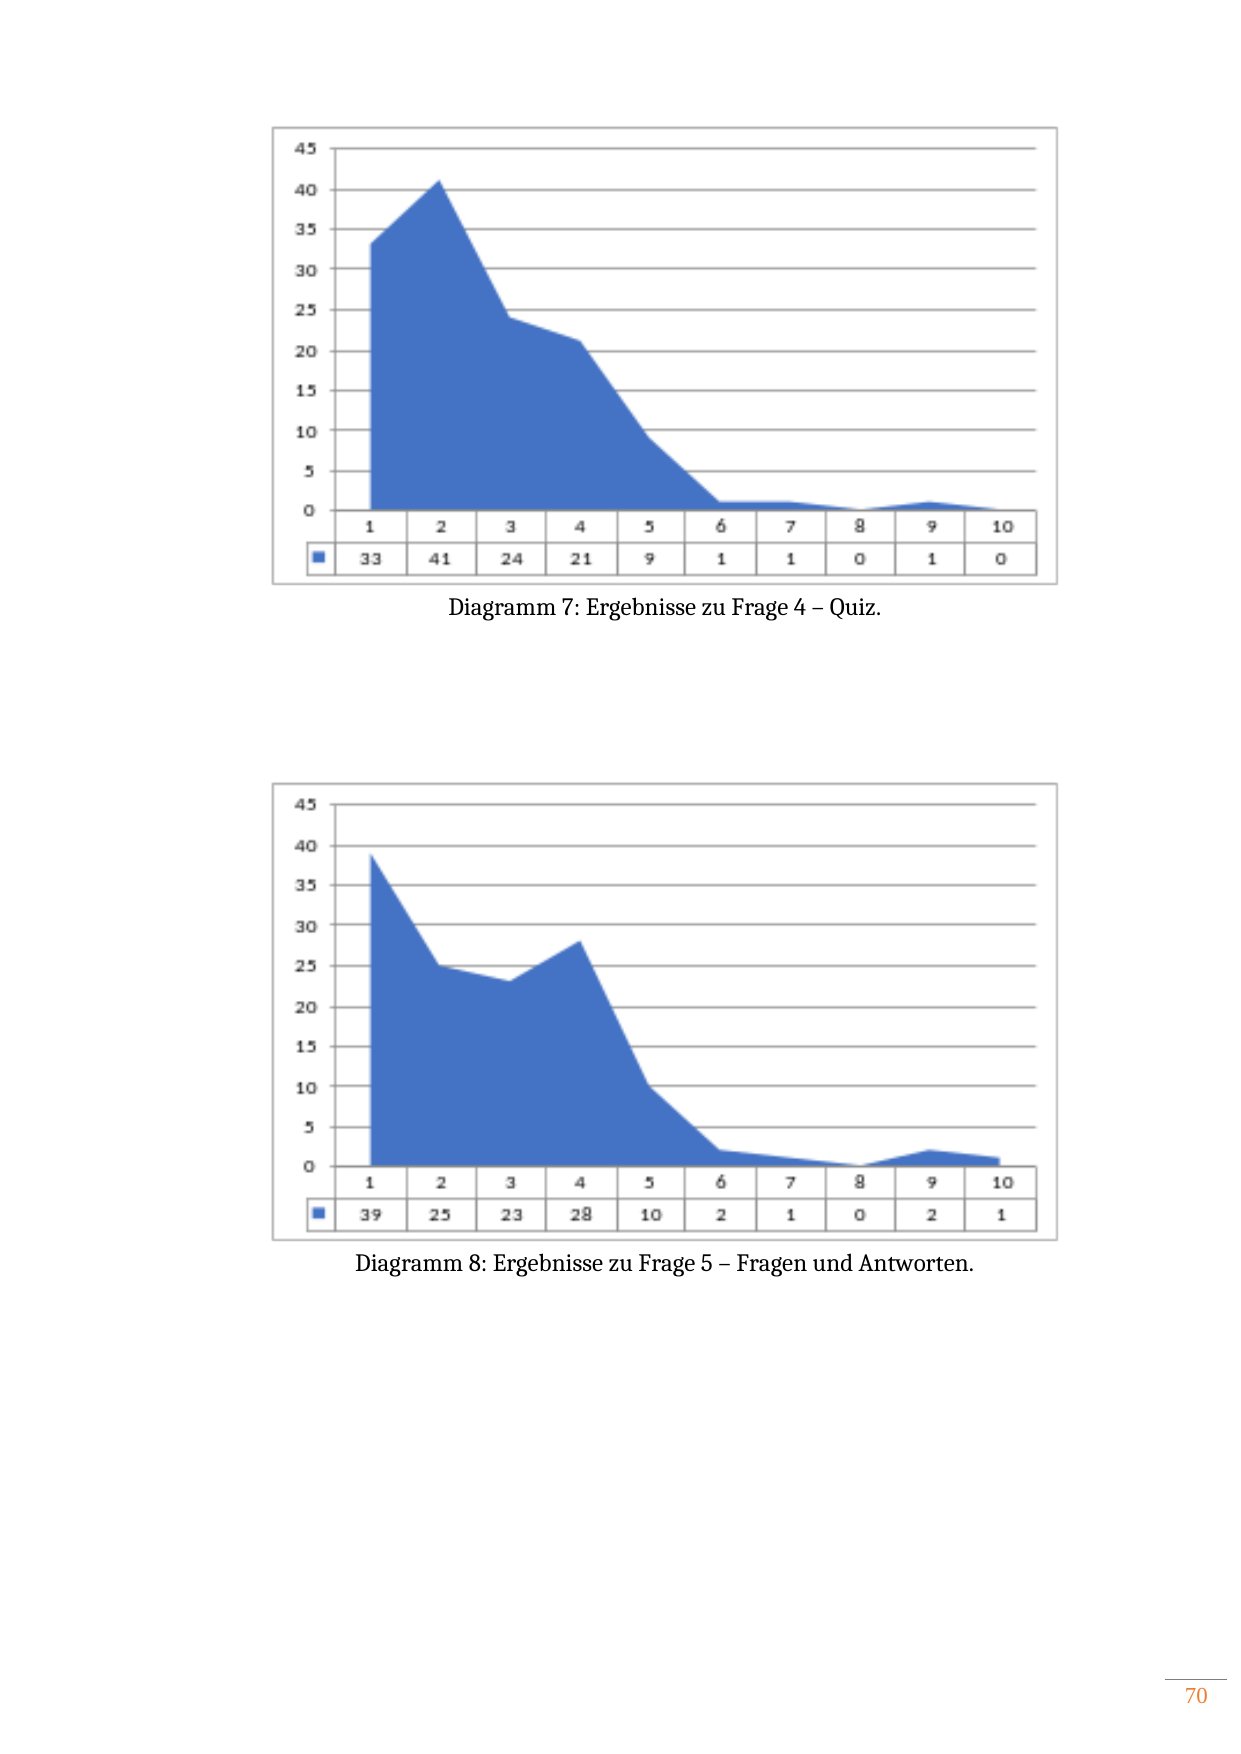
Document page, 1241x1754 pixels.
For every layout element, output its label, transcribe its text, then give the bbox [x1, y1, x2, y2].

text Diagramm 8: Ergebnisse zu Frage 5 – Fragen und Antworten. [177, 1249, 1152, 1277]
text Diagramm 7: Ergebnisse zu Frage 4 – Quiz. [177, 593, 1152, 621]
